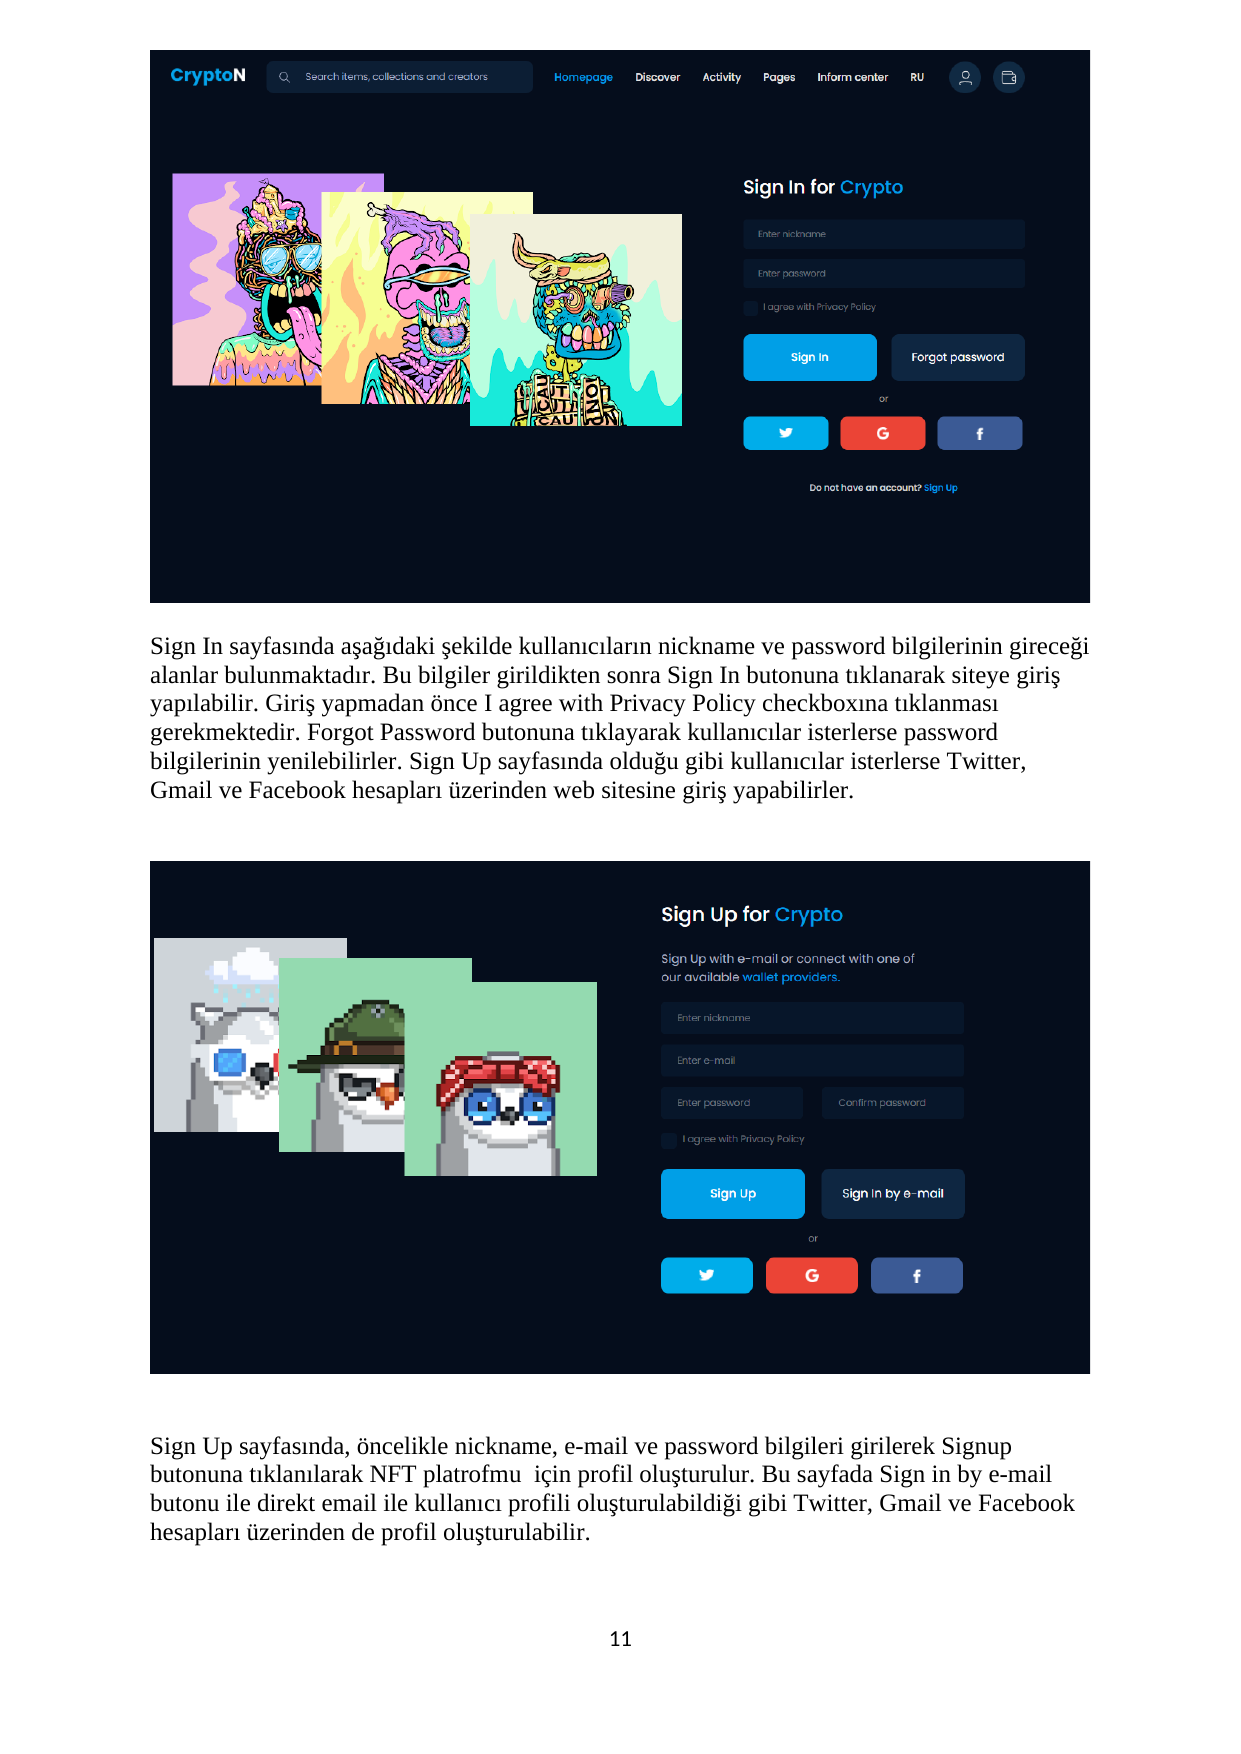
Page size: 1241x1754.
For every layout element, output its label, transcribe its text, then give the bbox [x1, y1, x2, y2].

picture [150, 50, 1091, 603]
picture [150, 861, 1091, 1374]
text Sign In sayfasında aşağıdaki şekilde kullanıcıların nickname ve password bilgilerinin gireceği alanlar bulunmaktadır. Bu bilgiler girildikten sonra Sign In butonuna tıklanarak siteye giriş yapılabilir. Giriş yapmadan önce I agree with Privacy Policy checkboxına tıklanması gerekmektedir. Forgot Password butonuna tıklayarak kullanıcılar isterlerse password bilgilerinin yenilebilirler. Sign Up sayfasında olduğu gibi kullanıcılar isterlerse Twitter, Gmail ve Facebook hesapları üzerinden web sitesine giriş yapabilirler. [150, 631, 1090, 803]
text Sign Up sayfasında, öncelikle nickname, e-mail ve password bilgileri girilerek Signup butonuna tıklanılarak NFT platrofmu için profil oluşturulur. Bu sayfada Sign in by e-mail butonu ile direkt email ile kullanıcı profili oluşturulabildiği gibi Twitter, Gmail ve Facebook hesapları üzerinden de profil oluşturulabilir. [150, 1431, 1090, 1546]
